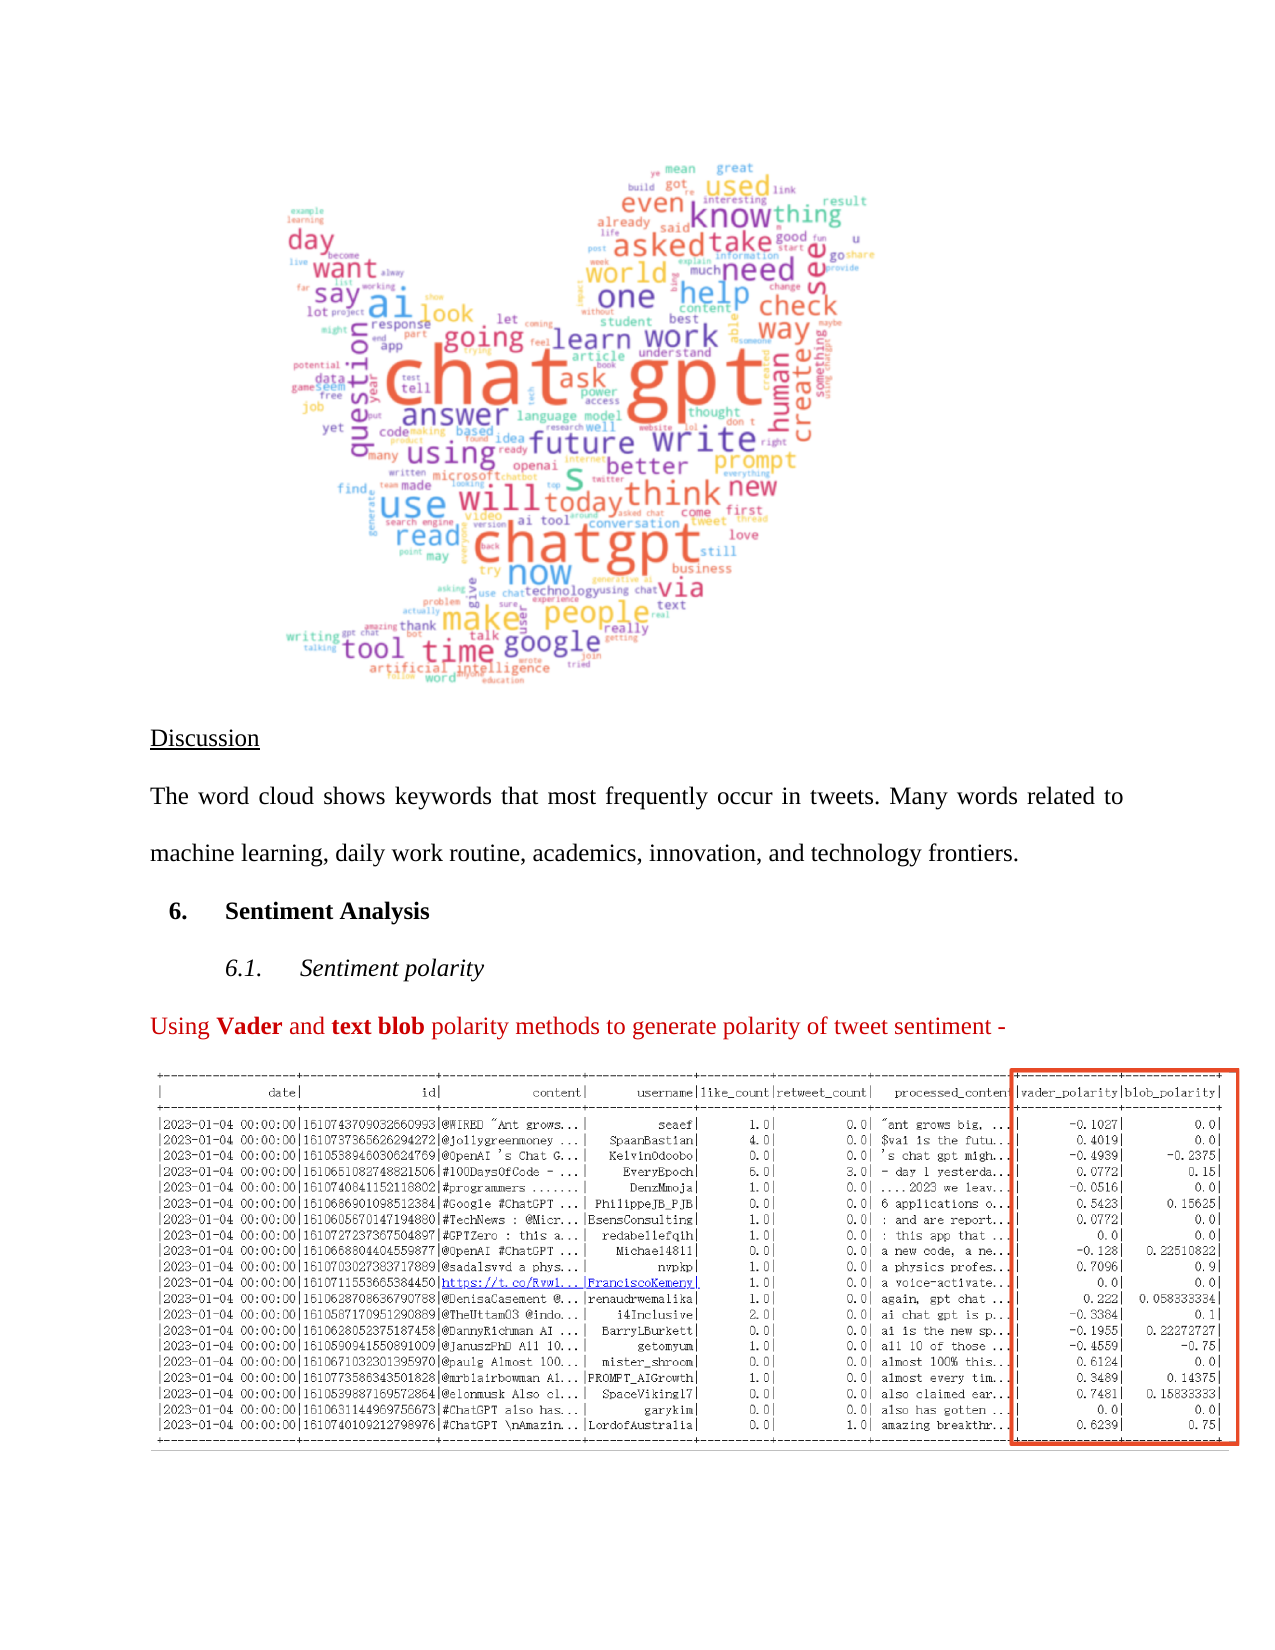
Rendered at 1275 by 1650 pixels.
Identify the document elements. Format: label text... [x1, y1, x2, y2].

picture [150, 1068, 1240, 1451]
list Sentiment polarity [262, 953, 1125, 982]
picture [225, 150, 903, 695]
text Discussion [150, 723, 1125, 752]
text The word cloud shows keywords that most frequently occur in tweets. Many words related to machine learning, daily work routine, academics, innovation, and technology frontiers. [150, 781, 1125, 867]
list Sentiment Analysis [187, 896, 1125, 924]
text Using Vader and text blob polarity methods to generate polarity of tweet sentiment - [150, 1011, 1125, 1068]
